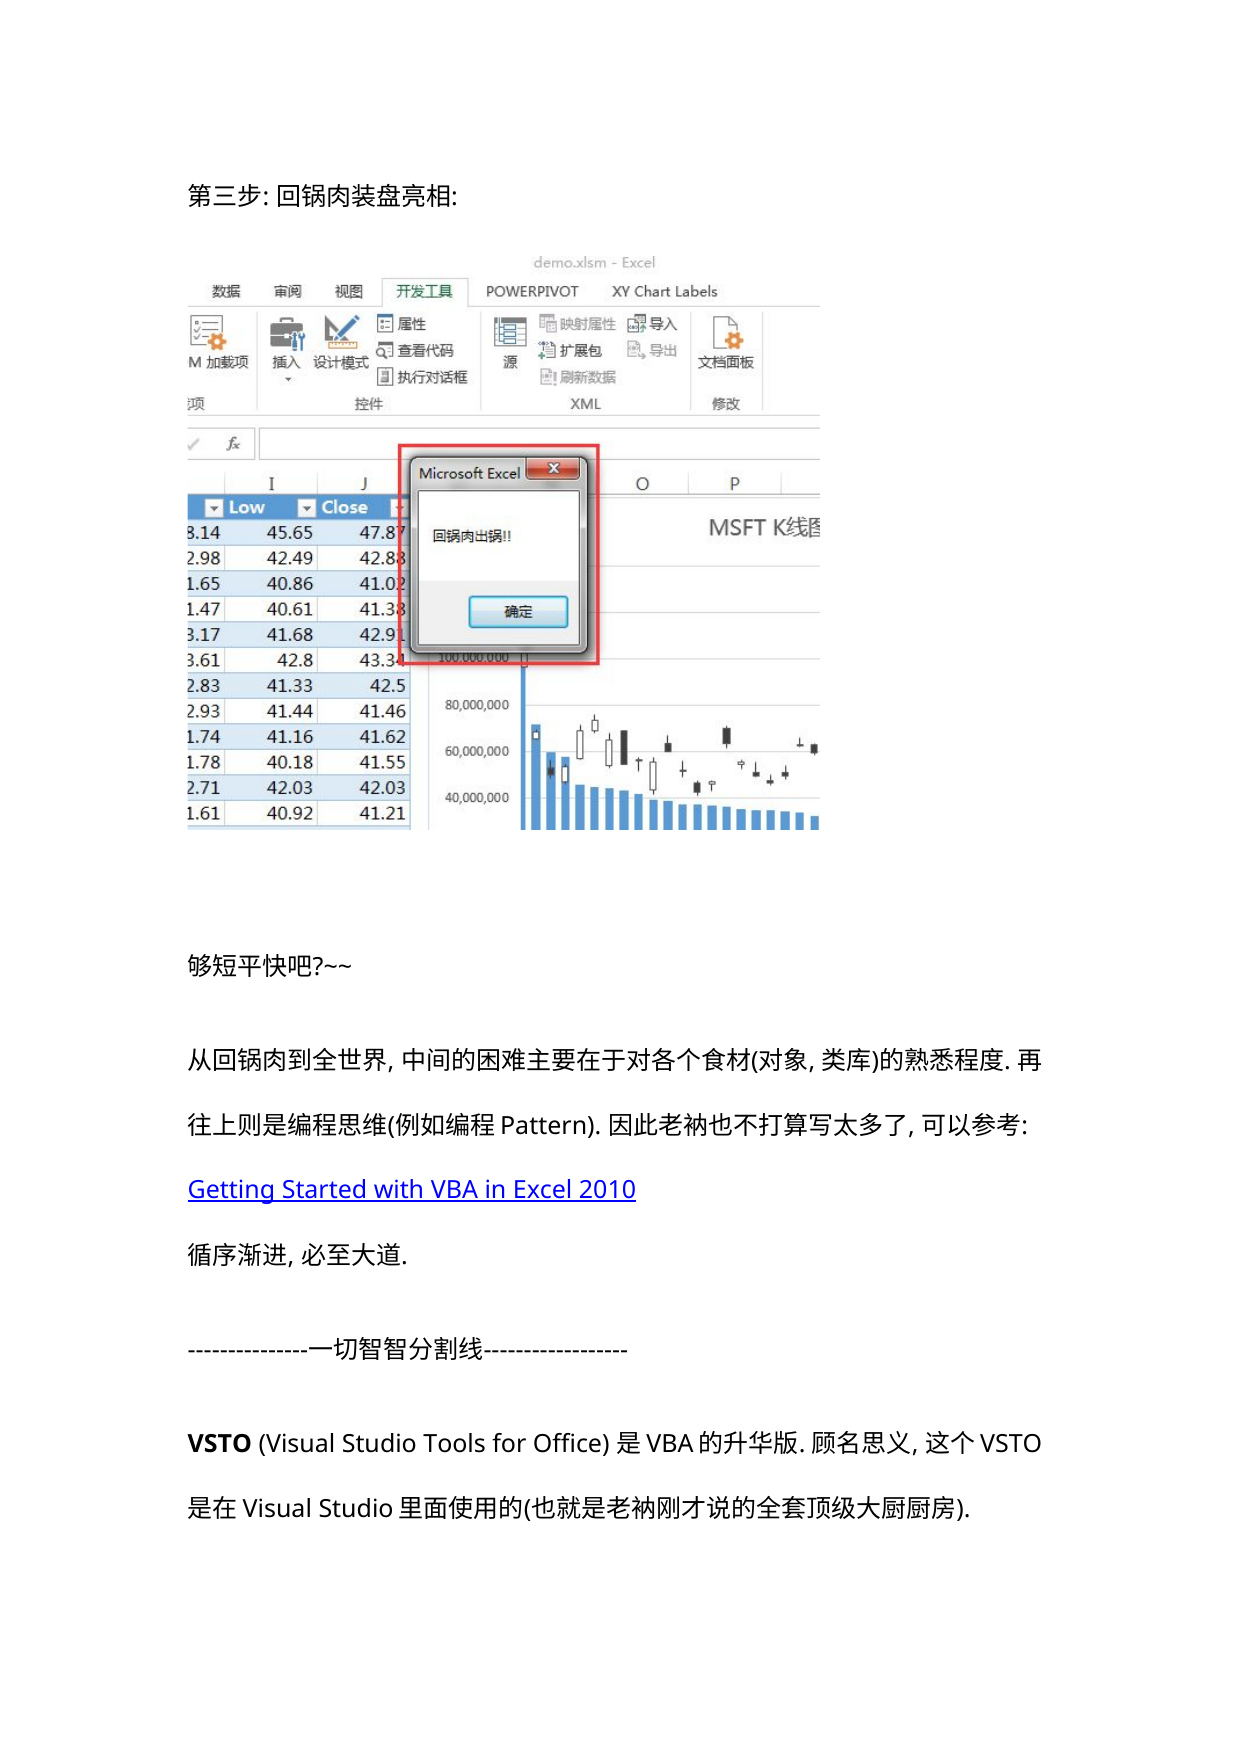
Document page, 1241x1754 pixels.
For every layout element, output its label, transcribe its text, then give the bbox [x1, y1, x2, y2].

text 够短平快吧?~~ [187, 932, 1053, 997]
text 第三步: 回锅肉装盘亮相: [187, 162, 1053, 227]
text 从回锅肉到全世界, 中间的困难主要在于对各个食材(对象, 类库)的熟悉程度. 再往上则是编程思维(例如编程Pattern). 因此老衲也不打算写太多了, 可以参考: Getting Started with VBA in Excel 2010 循序渐进, 必至大道. [187, 1026, 1053, 1286]
picture [187, 256, 820, 830]
text ---------------一切智智分割线------------------ [187, 1315, 1053, 1380]
text VSTO (Visual Studio Tools for Office) 是VBA的升华版. 顾名思义, 这个VSTO是在Visual Studio里面使用的(也就是老衲刚才说的全套顶级大厨厨房). [187, 1409, 1053, 1539]
